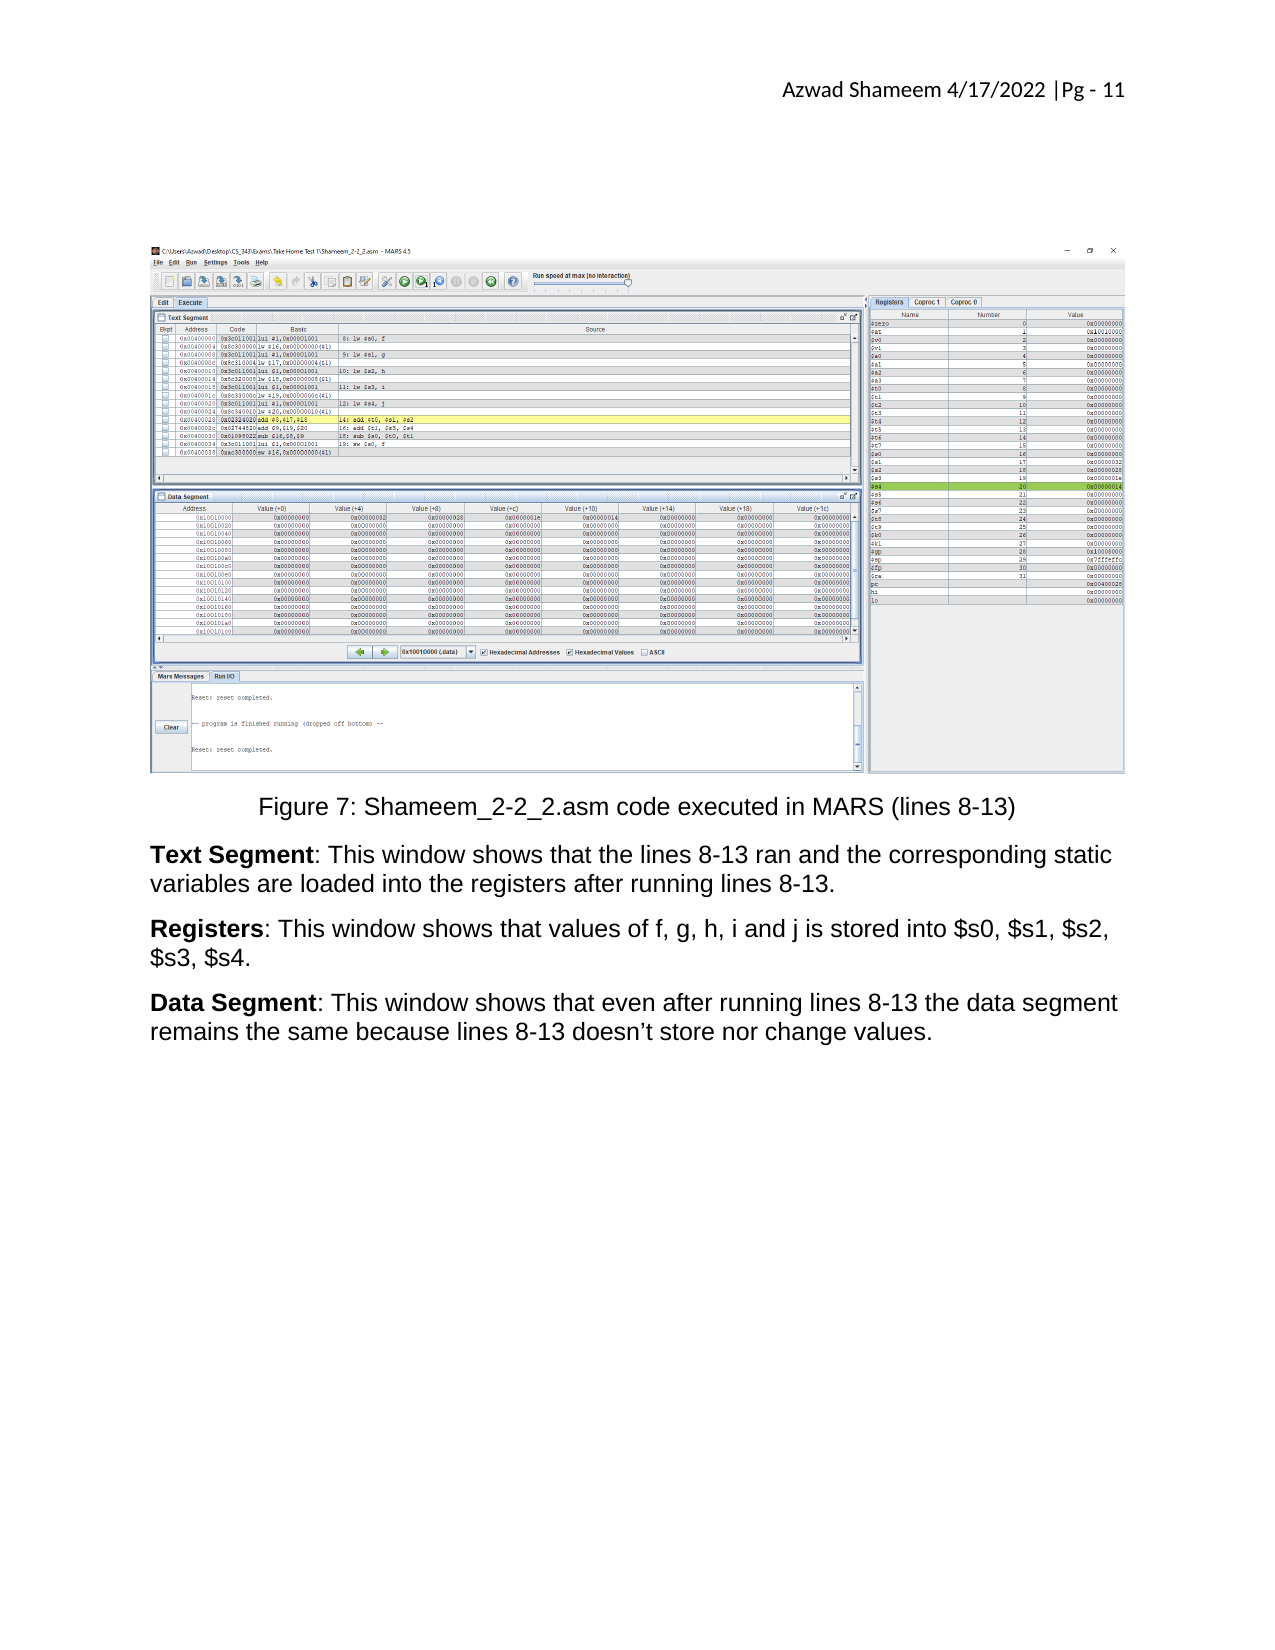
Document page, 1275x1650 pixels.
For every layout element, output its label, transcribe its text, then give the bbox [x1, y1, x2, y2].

text Data Segment: This window shows that even after running lines 8-13 the data segment remains the same because lines 8-13 doesn’t store nor change values. [150, 988, 1125, 1046]
text Registers: This window shows that values of f, g, h, i and j is stored into $s0, $s1, $s2, $s3, $s4. [150, 914, 1125, 972]
picture [150, 245, 1125, 774]
text Text Segment: This window shows that the lines 8-13 ran and the corresponding static variables are loaded into the registers after running lines 8-13. [150, 840, 1125, 898]
text Figure 7: Shameem_2-2_2.asm code executed in MARS (lines 8-13) [150, 792, 1125, 821]
